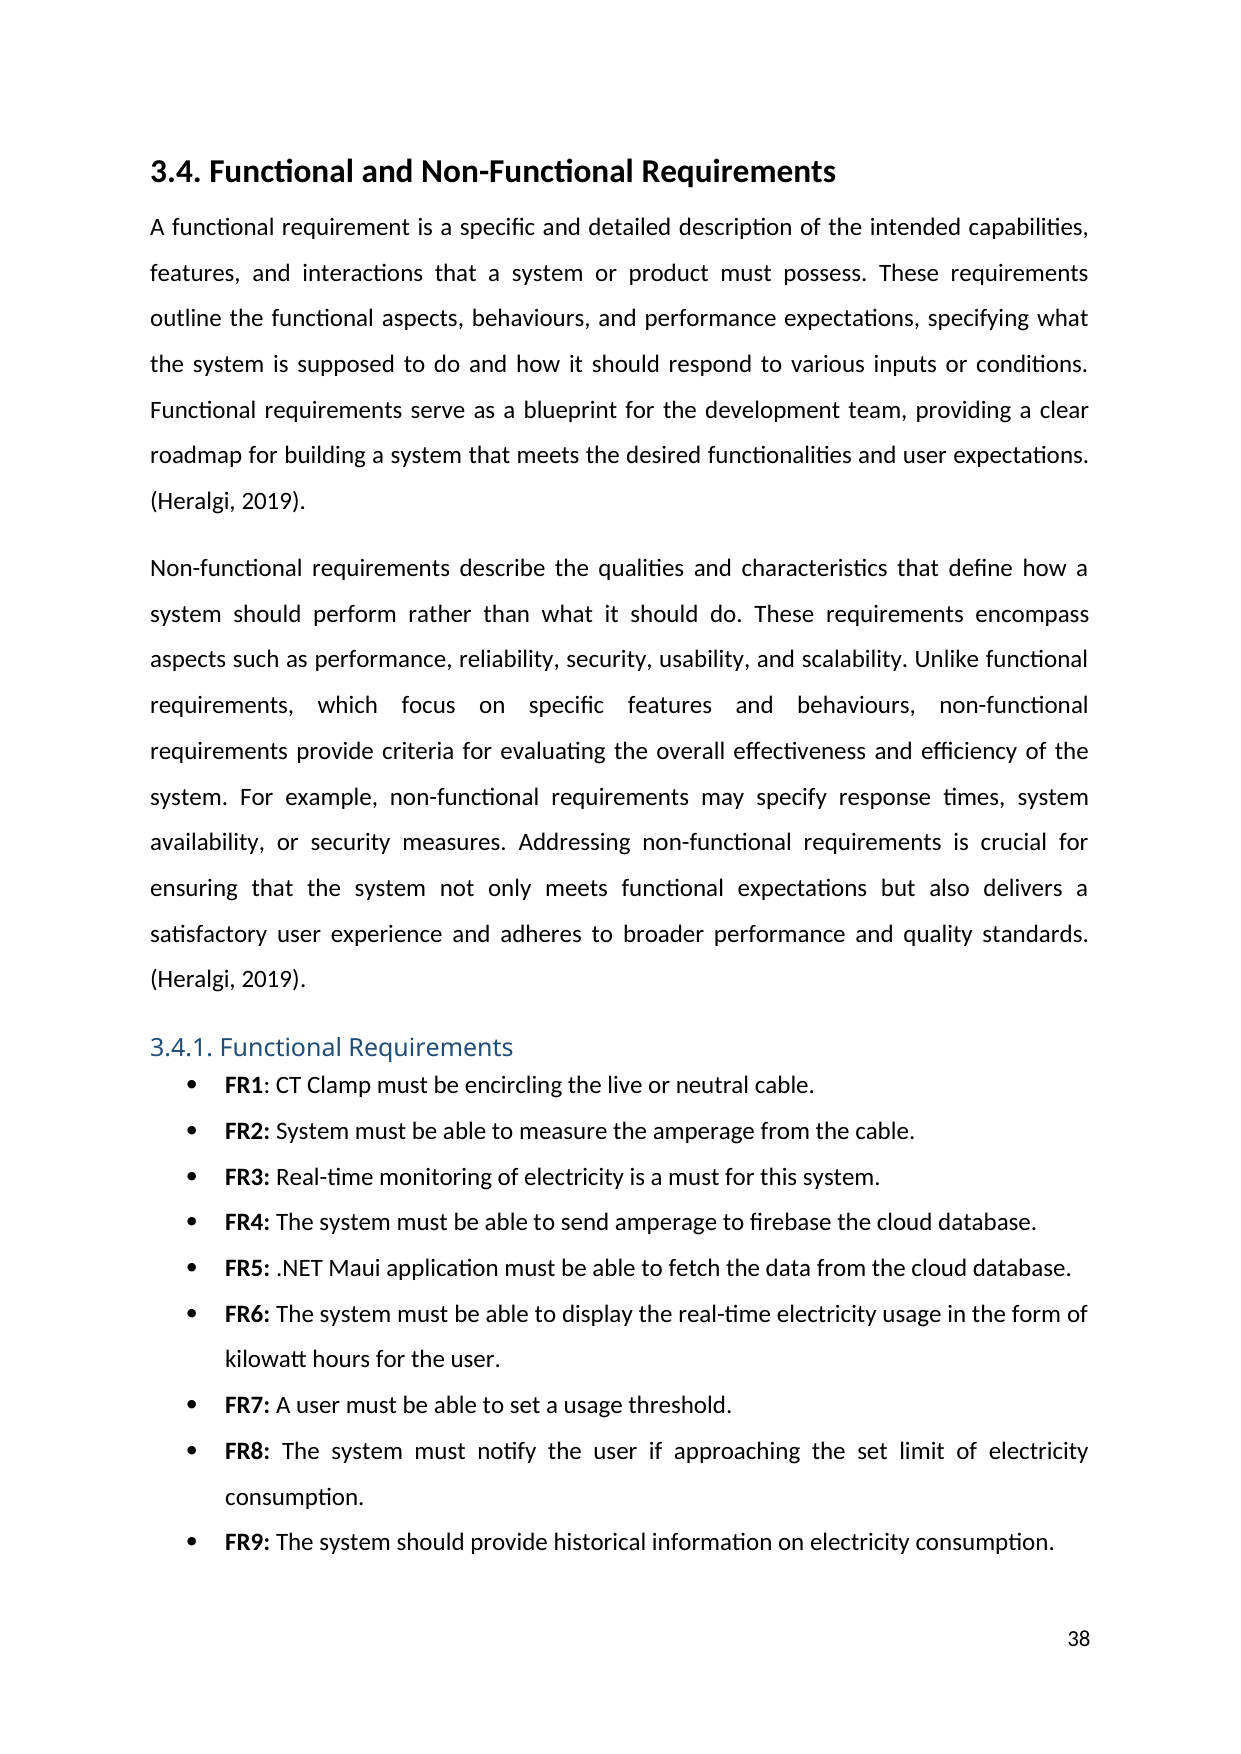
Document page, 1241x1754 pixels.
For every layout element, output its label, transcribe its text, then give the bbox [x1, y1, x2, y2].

list FR4: The system must be able to send amperage to firebase the cloud database. [187, 1206, 1090, 1237]
list FR9: The system should provide historical information on electricity consumption. [187, 1527, 1090, 1557]
list FR7: A user must be able to set a usage threshold. [187, 1389, 1090, 1420]
list FR1: CT Clamp must be encircling the live or neutral cable. [187, 1069, 1090, 1100]
subtitle 3.4.1. Functional Requirements [150, 1030, 1090, 1064]
list FR6: The system must be able to display the real-time electricity usage in the form of kilowatt hours for the user. [187, 1298, 1090, 1374]
text Non-functional requirements describe the qualities and characteristics that define how a system should perform rather than what it should do. These requirements encompass aspects such as performance, reliability, security, usability, and scalability. Unlike functional requirements, which focus on specific features and behaviours, non-functional requirements provide criteria for evaluating the overall effectiveness and efficiency of the system. For example, non-functional requirements may specify response times, system availability, or security measures. Addressing non-functional requirements is crucial for ensuring that the system not only meets functional expectations but also delivers a satisfactory user experience and adheres to broader performance and quality standards. (Heralgi, 2019). [150, 552, 1090, 994]
text A functional requirement is a specific and detailed description of the intended capabilities, features, and interactions that a system or product must possess. These requirements outline the functional aspects, behaviours, and performance expectations, specifying what the system is supposed to do and how it should respond to various inputs or conditions. Functional requirements serve as a blueprint for the development team, providing a clear roadmap for building a system that meets the desired functionalities and user expectations. (Heralgi, 2019). [150, 211, 1090, 516]
list FR5: .NET Maui application must be able to fetch the data from the cloud database. [187, 1252, 1090, 1283]
list FR2: System must be able to measure the amperage from the cable. [187, 1115, 1090, 1146]
list FR8: The system must notify the user if approaching the set limit of electricity consumption. [187, 1435, 1090, 1511]
list FR3: Real-time monitoring of electricity is a must for this system. [187, 1161, 1090, 1191]
subtitle 3.4. Functional and Non-Functional Requirements [150, 150, 1090, 191]
